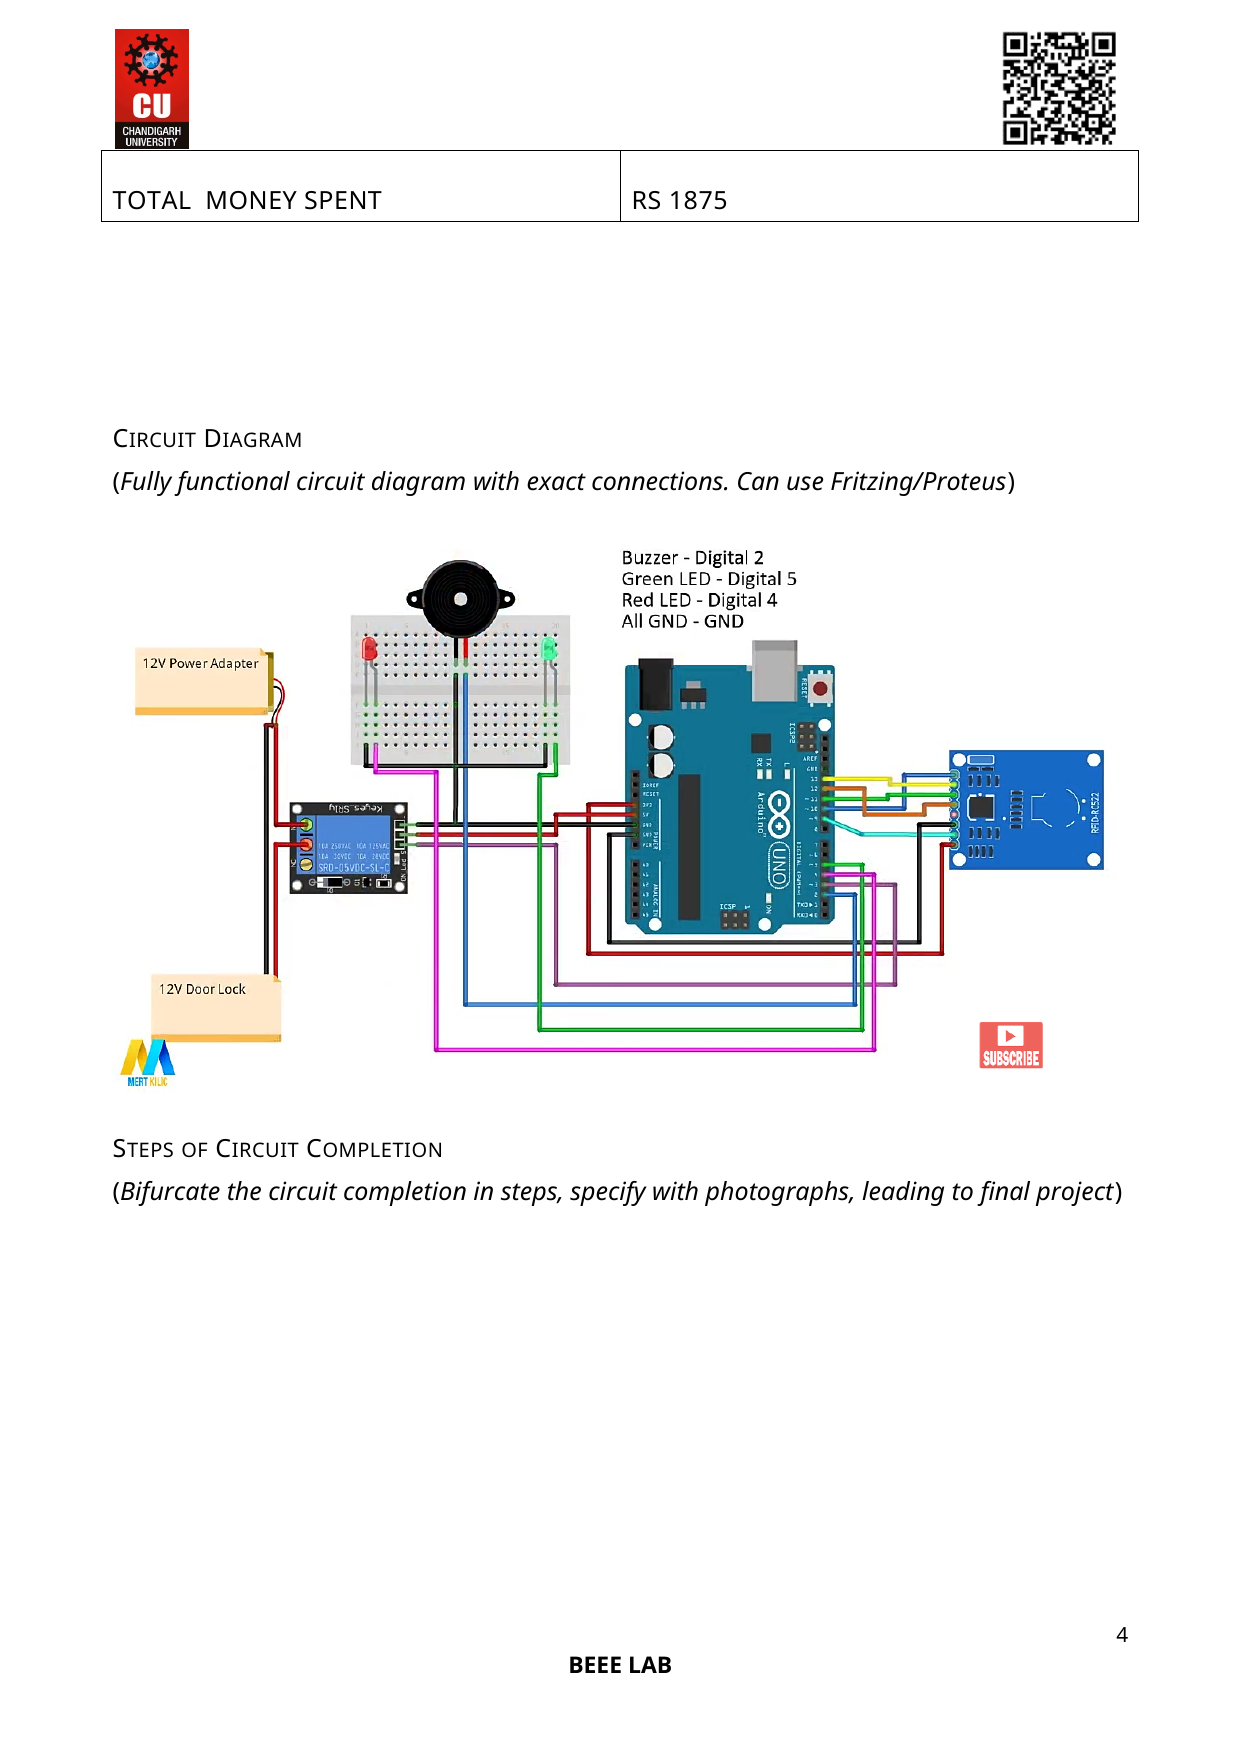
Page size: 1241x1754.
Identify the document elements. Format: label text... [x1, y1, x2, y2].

table_cell RS 1875 [621, 151, 1138, 221]
text (Bifurcate the circuit completion in steps, specify with photographs, leading to final project) [112, 1173, 1128, 1208]
table_cell TOTAL MONEY SPENT [102, 151, 620, 221]
picture [1000, 30, 1119, 150]
subtitle Steps of Circuit Completion [112, 1130, 1128, 1164]
subtitle Circuit Diagram [112, 420, 1128, 454]
picture [115, 29, 189, 149]
picture [112, 523, 1128, 1095]
text (Fully functional circuit diagram with exact connections. Can use Fritzing/Proteus) [112, 464, 1128, 498]
